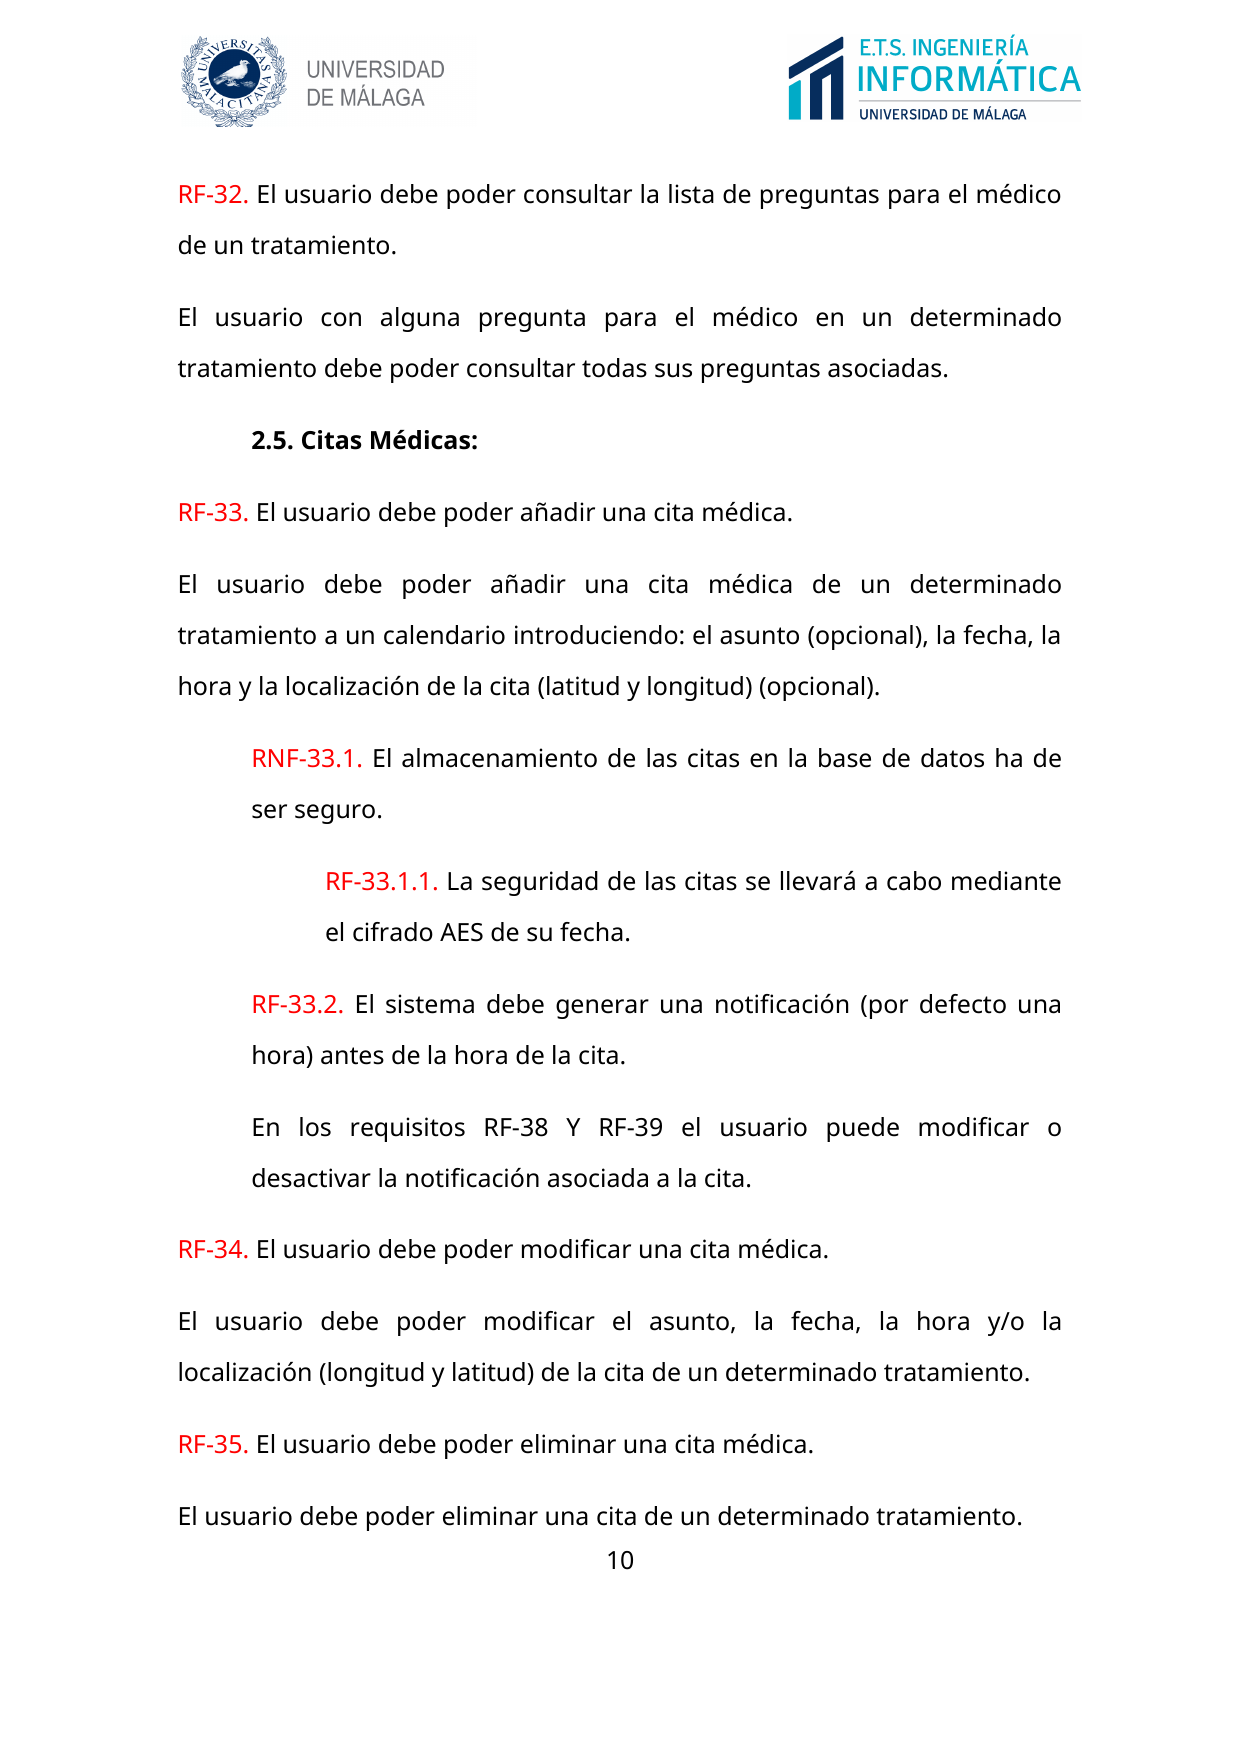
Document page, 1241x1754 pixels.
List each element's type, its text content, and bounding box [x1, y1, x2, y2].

picture [786, 34, 1083, 122]
text RF-33. El usuario debe poder añadir una cita médica. [177, 495, 1063, 529]
text RF-33.2. El sistema debe generar una notificación (por defecto una hora) antes de la hora de la cita. [251, 986, 1063, 1071]
picture [180, 35, 477, 127]
text El usuario debe poder eliminar una cita de un determinado tratamiento. [177, 1499, 1063, 1533]
text RNF-33.1. El almacenamiento de las citas en la base de datos ha de ser seguro. [251, 741, 1063, 826]
text RF-33.1.1. La seguridad de las citas se llevará a cabo mediante el cifrado AES de su fecha. [325, 863, 1063, 948]
text RF-35. El usuario debe poder eliminar una cita médica. [177, 1427, 1063, 1461]
text En los requisitos RF-38 Y RF-39 el usuario puede modificar o desactivar la notificación asociada a la cita. [251, 1109, 1063, 1194]
text El usuario debe poder modificar el asunto, la fecha, la hora y/o la localización (longitud y latitud) de la cita de un determinado tratamiento. [177, 1304, 1063, 1389]
text RF-32. El usuario debe poder consultar la lista de preguntas para el médico de un tratamiento. [177, 177, 1063, 262]
text RF-34. El usuario debe poder modificar una cita médica. [177, 1232, 1063, 1266]
text El usuario con alguna pregunta para el médico en un determinado tratamiento debe poder consultar todas sus preguntas asociadas. [177, 300, 1063, 385]
text El usuario debe poder añadir una cita médica de un determinado tratamiento a un calendario introduciendo: el asunto (opcional), la fecha, la hora y la localización de la cita (latitud y longitud) (opcional). [177, 567, 1063, 703]
text 2.5. Citas Médicas: [177, 423, 1063, 457]
